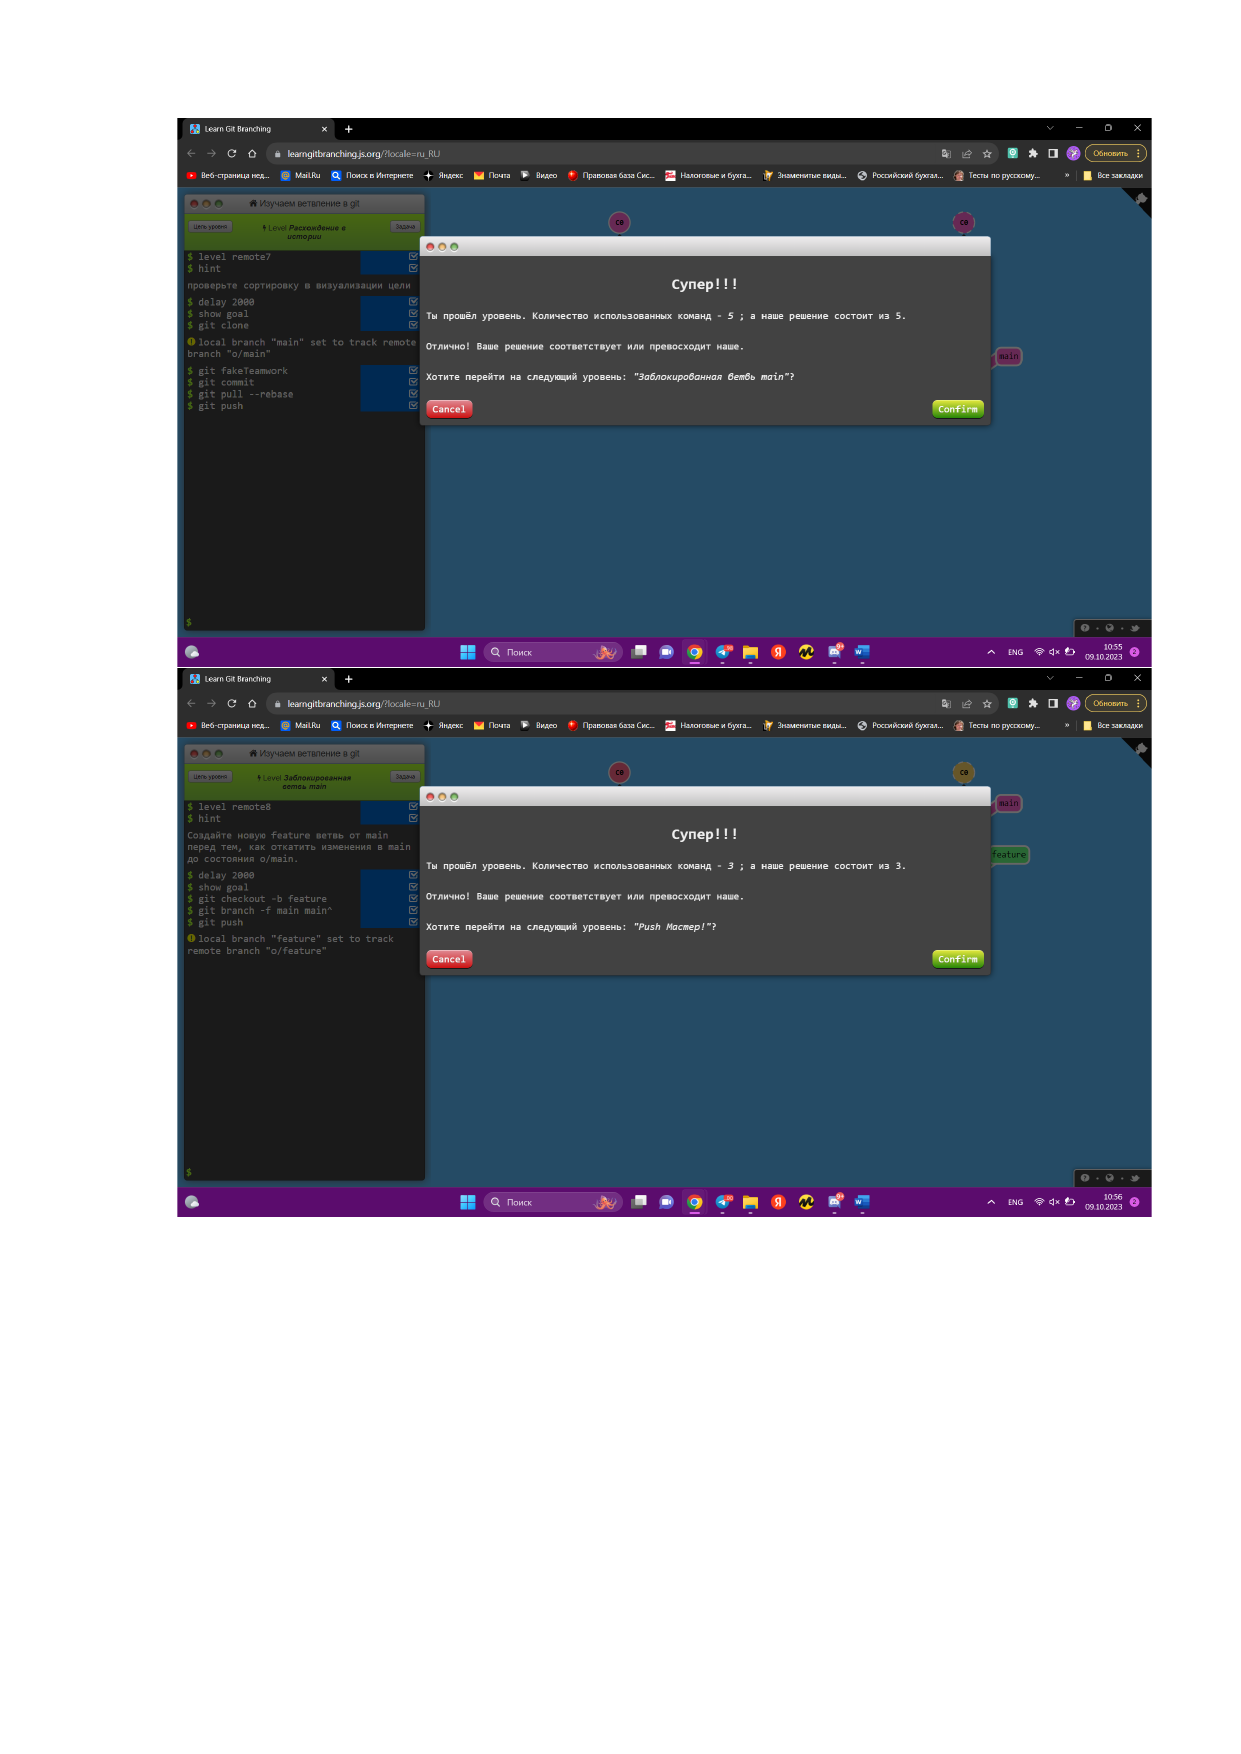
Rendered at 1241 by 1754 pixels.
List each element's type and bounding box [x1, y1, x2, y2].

picture [177, 668, 1152, 1217]
picture [177, 118, 1152, 667]
